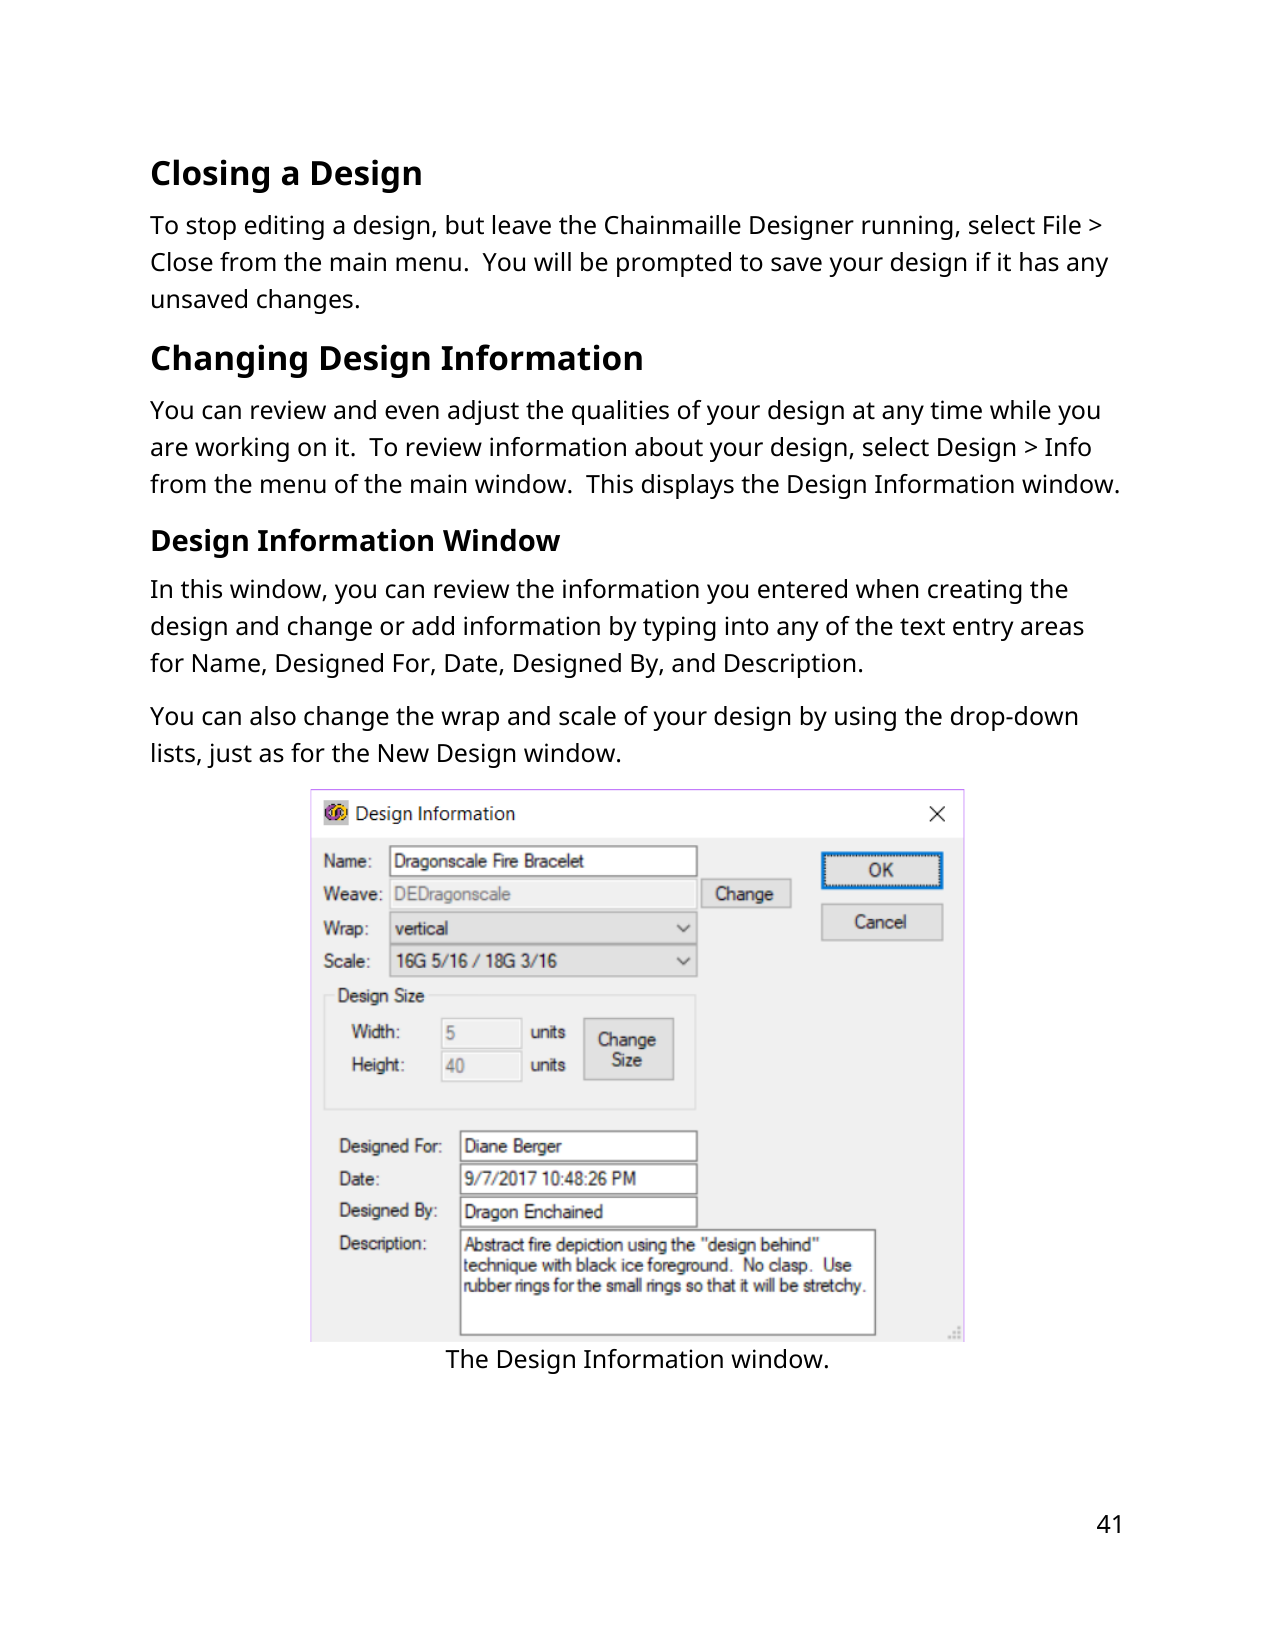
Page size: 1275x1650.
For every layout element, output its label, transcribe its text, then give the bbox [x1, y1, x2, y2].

text To stop editing a design, but leave the Chainmaille Designer running, select File > Close from the main menu. You will be prompted to save your design if it has any unsaved changes. [150, 208, 1125, 316]
picture [310, 789, 965, 1342]
subtitle Design Information Window [150, 520, 1125, 559]
text In this window, you can review the information you entered when creating the design and change or add information by typing into any of the text entry areas for Name, Designed For, Date, Designed By, and Description. [150, 572, 1125, 679]
subtitle Changing Design Information [150, 335, 1125, 380]
text You can also change the wrap and scale of your design by using the drop-down lists, just as for the New Design window. [150, 699, 1125, 770]
subtitle Closing a Design [150, 150, 1125, 195]
text You can review and even adjust the qualities of your design at any time while you are working on it. To review information about your design, select Design > Info from the menu of the main window. This displays the Design Information window. [150, 393, 1125, 500]
